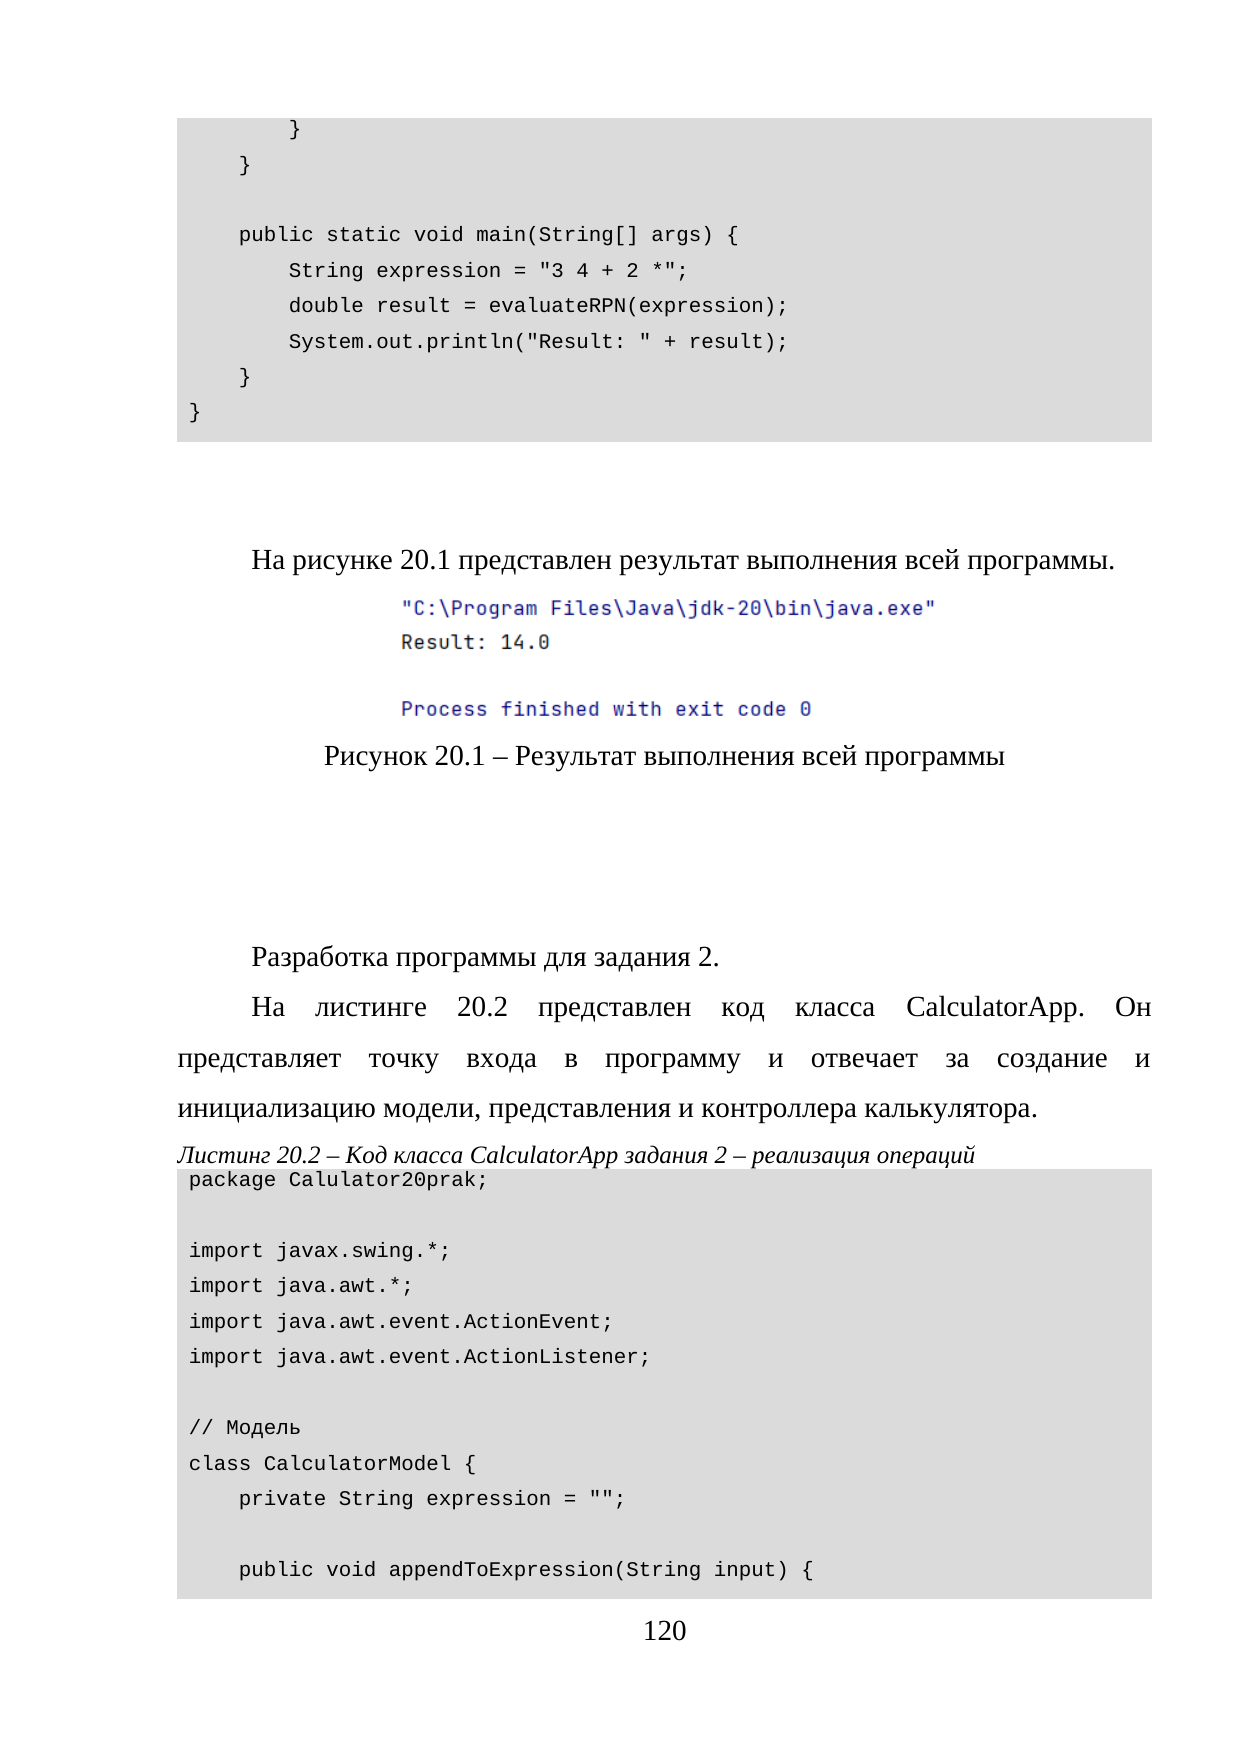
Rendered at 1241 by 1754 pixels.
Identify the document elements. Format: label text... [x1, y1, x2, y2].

text Разработка программы для задания 2. [177, 939, 1152, 973]
text На листинге 20.2 представлен код класса CalculatorApp. Он представляет точку входа в программу и отвечает за создание и инициализацию модели, представления и контроллера калькулятора. [177, 989, 1152, 1124]
text Рисунок 20.1 – Результат выполнения всей программы [177, 738, 1152, 772]
text На рисунке 20.1 представлен результат выполнения всей программы. [177, 542, 1152, 576]
picture [391, 592, 938, 722]
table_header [177, 118, 1152, 442]
text Листинг 20.2 – Код класса CalculatorApp задания 2 – реализация операций [177, 1141, 1152, 1169]
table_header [177, 1169, 1152, 1599]
